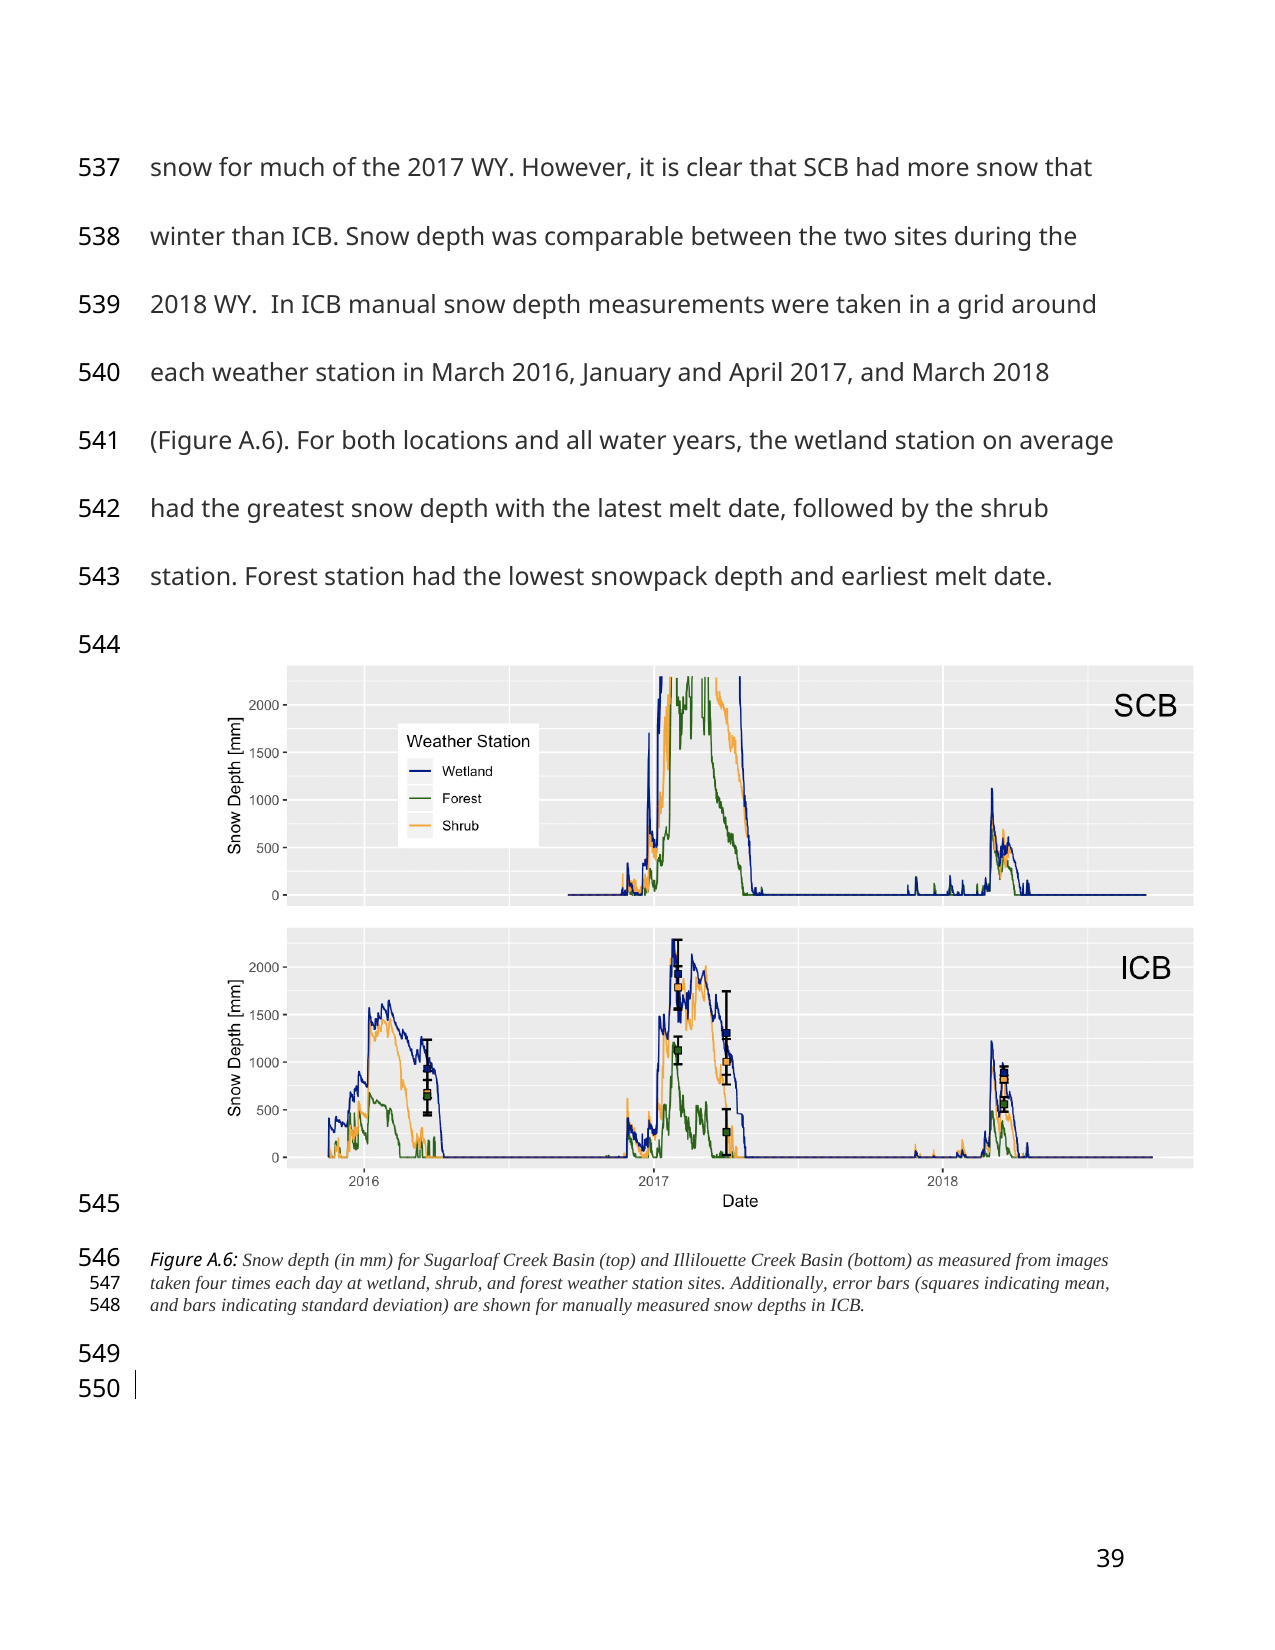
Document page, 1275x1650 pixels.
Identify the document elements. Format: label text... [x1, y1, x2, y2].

text Figure A.6: Snow depth (in mm) for Sugarloaf Creek Basin (top) and Illilouette Creek Basin (bottom) as measured from images taken four times each day at wetland, shrub, and forest weather station sites. Additionally, error bars (squares indicating mean, and bars indicating standard deviation) are shown for manually measured snow depths in ICB. [150, 1247, 1125, 1315]
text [150, 150, 1125, 593]
picture [225, 661, 1200, 1213]
